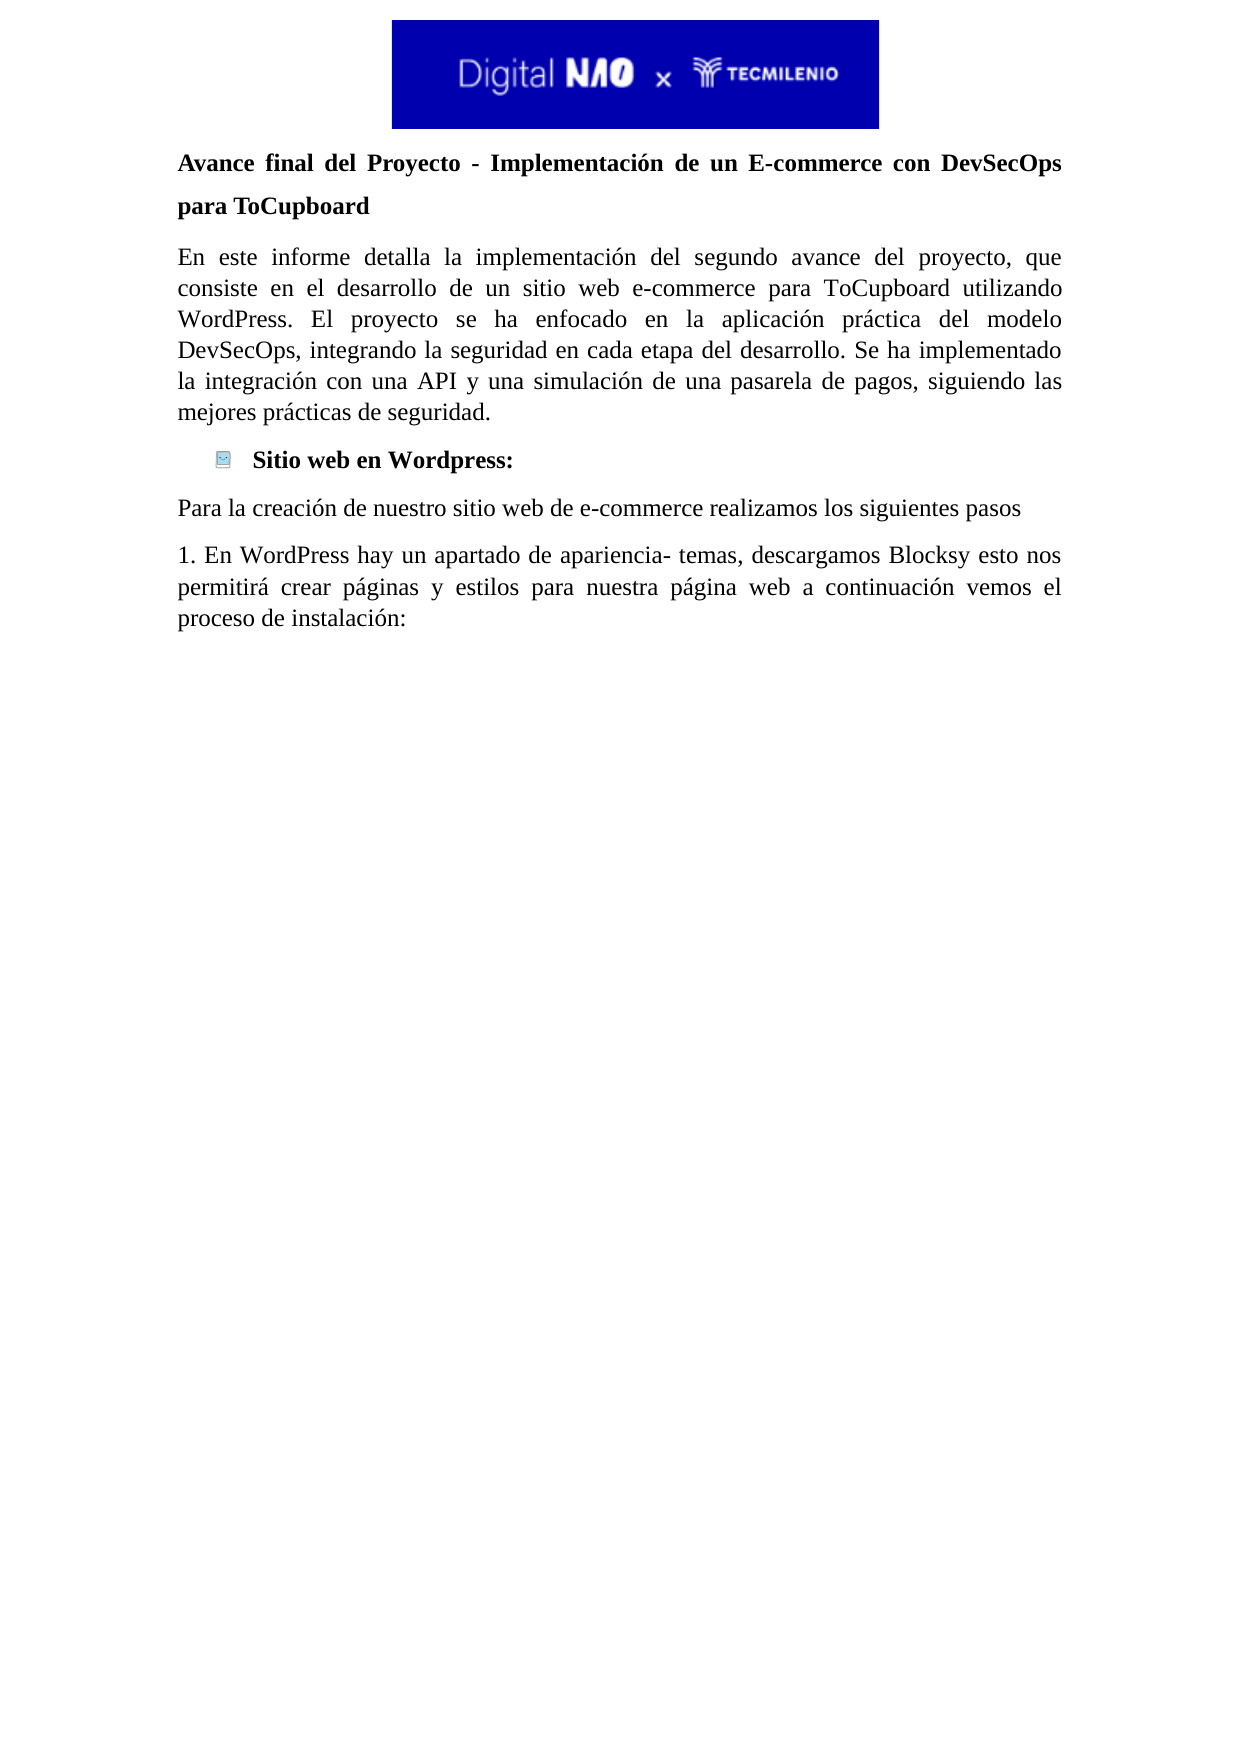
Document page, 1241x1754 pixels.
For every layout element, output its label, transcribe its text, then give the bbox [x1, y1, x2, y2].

text En este informe detalla la implementación del segundo avance del proyecto, que consiste en el desarrollo de un sitio web e-commerce para ToCupboard utilizando WordPress. El proyecto se ha enfocado en la aplicación práctica del modelo DevSecOps, integrando la seguridad en cada etapa del desarrollo. Se ha implementado la integración con una API y una simulación de una pasarela de pagos, siguiendo las mejores prácticas de seguridad. [177, 242, 1063, 426]
text 1. En WordPress hay un apartado de apariencia- temas, descargamos Blocksy esto nos permitirá crear páginas y estilos para nuestra página web a continuación vemos el proceso de instalación: [177, 541, 1063, 631]
text Para la creación de nuestro sitio web de e-commerce realizamos los siguientes pasos [177, 493, 1063, 522]
picture [215, 451, 231, 469]
list Sitio web en Wordpress: [215, 445, 1063, 474]
picture [391, 20, 880, 129]
subtitle Avance final del Proyecto - Implementación de un E-commerce con DevSecOps para ToCupboard [177, 148, 1063, 219]
